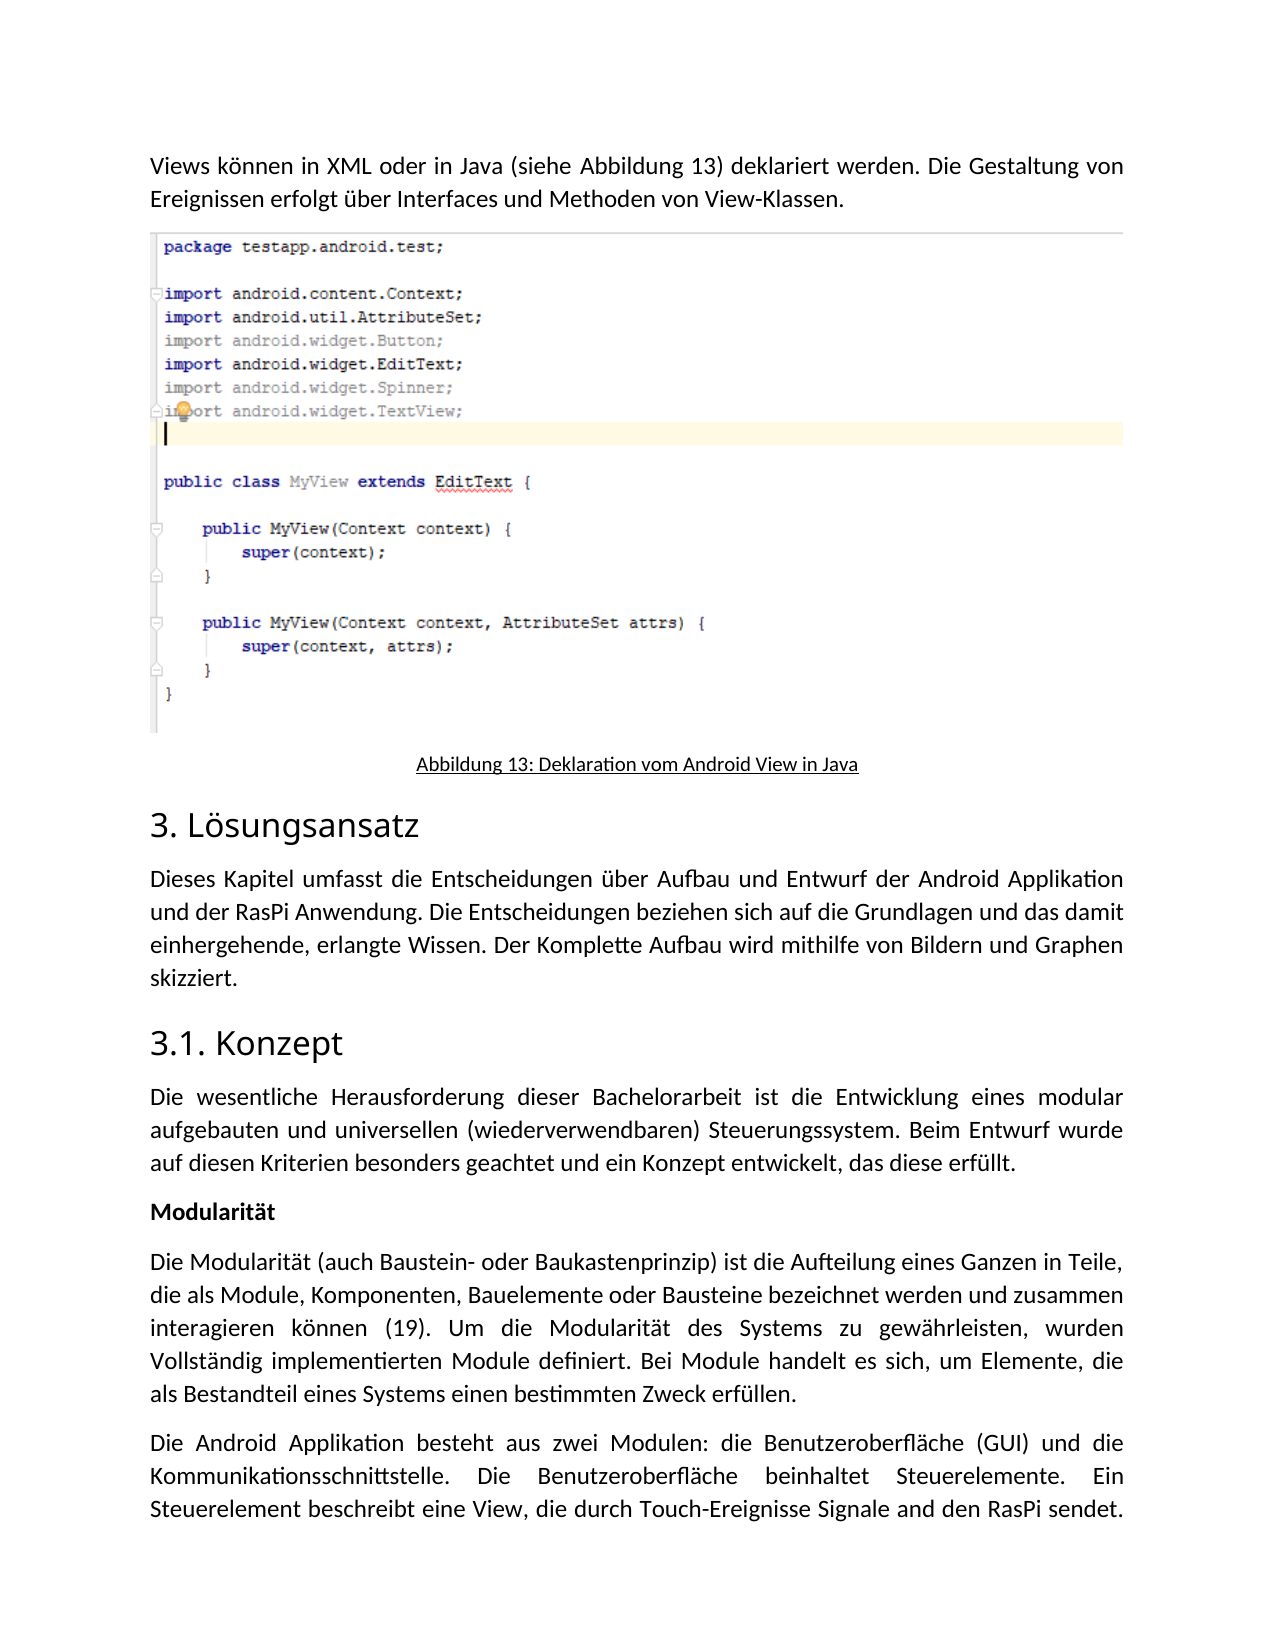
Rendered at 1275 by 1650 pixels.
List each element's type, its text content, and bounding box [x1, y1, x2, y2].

text Die Modularität (auch Baustein- oder Baukastenprinzip) ist die Aufteilung eines Ganzen in Teile, die als Module, Komponenten, Bauelemente oder Bausteine bezeichnet werden und zusammen interagieren können. Um die Modularität des Systems zu gewährleisten, wurden Vollständig implementierten Module definiert. Bei Module handelt es sich, um Elemente, die als Bestandteil eines Systems einen bestimmten Zweck erfüllen. [150, 1246, 1125, 1408]
subtitle Lösungsansatz [150, 802, 1125, 847]
text Views können in XML oder in Java (siehe Abbildung 13) deklariert werden. Die Gestaltung von Ereignissen erfolgt über Interfaces und Methoden von View-Klassen. [150, 150, 1125, 213]
picture [150, 232, 1123, 733]
text Abbildung 13: Deklaration vom Android View in Java [150, 751, 1125, 777]
text Die wesentliche Herausforderung dieser Bachelorarbeit ist die Entwicklung eines modular aufgebauten und universellen (wiederverwendbaren) Steuerungssystem. Beim Entwurf wurde auf diesen Kriterien besonders geachtet und ein Konzept entwickelt, das diese erfüllt. [150, 1081, 1125, 1177]
subtitle Konzept [150, 1020, 1125, 1065]
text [150, 1427, 1125, 1524]
text Dieses Kapitel umfasst die Entscheidungen über Aufbau und Entwurf der Android Applikation und der RasPi Anwendung. Die Entscheidungen beziehen sich auf die Grundlagen und das damit einhergehende, erlangte Wissen. Der Komplette Aufbau wird mithilfe von Bildern und Graphen skizziert. [150, 863, 1125, 992]
text Modularität [150, 1197, 1125, 1227]
